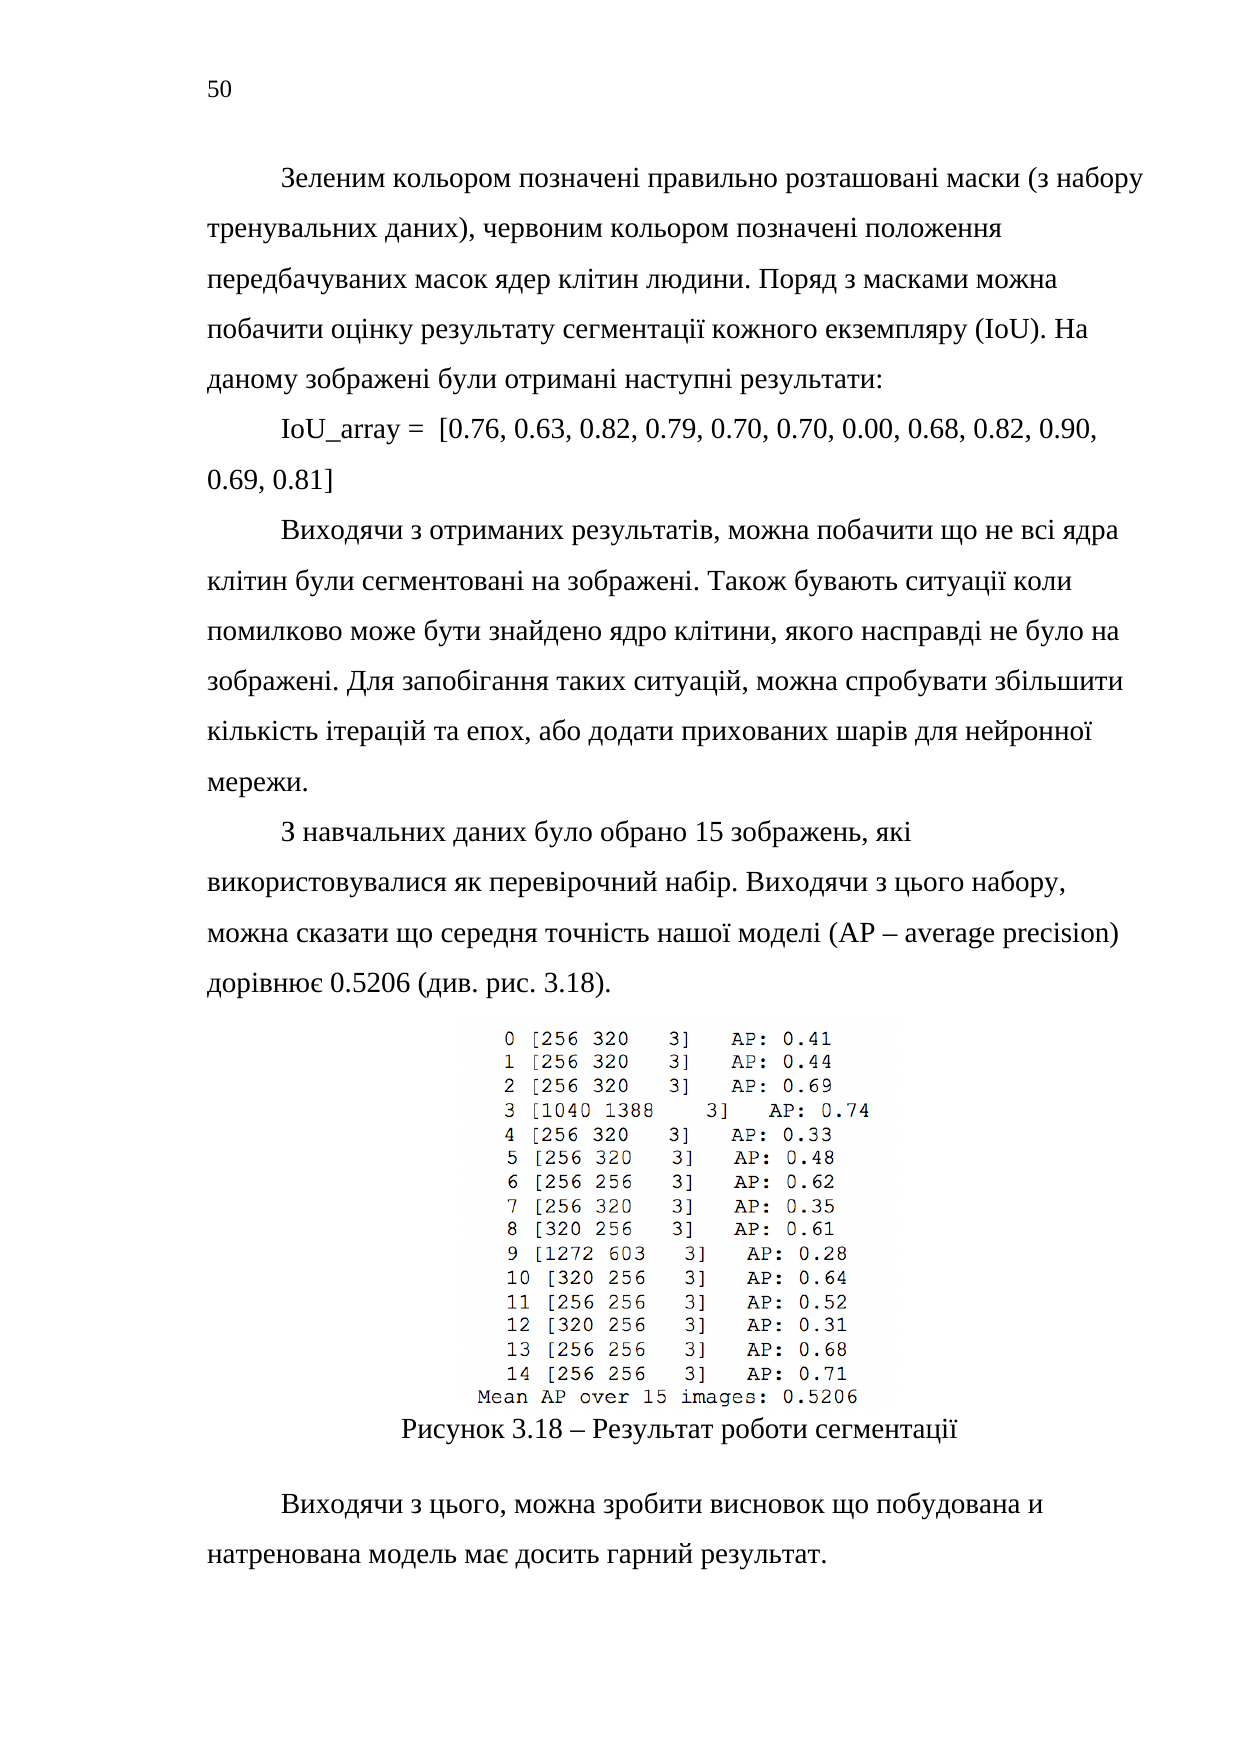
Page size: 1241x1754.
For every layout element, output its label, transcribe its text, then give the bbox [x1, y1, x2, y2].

text Виходячи з отриманих результатів, можна побачити що не всі ядра клітин були сегментовані на зображені. Також бувають ситуації коли помилково може бути знайдено ядро клітини, якого насправді не було на зображені. Для запобігання таких ситуацій, можна спробувати збільшити кількість ітерацій та епох, або додати прихованих шарів для нейронної мережи. [207, 512, 1152, 797]
text Рисунок 3.18 – Результат роботи сегментації [207, 1411, 1152, 1444]
text IoU_array = [0.76, 0.63, 0.82, 0.79, 0.70, 0.70, 0.00, 0.68, 0.82, 0.90, 0.69, 0.81] [207, 412, 1152, 496]
text Виходячи з цього, можна зробити висновок що побудована и натренована модель має досить гарний результат. [207, 1486, 1152, 1570]
text З навчальних даних було обрано 15 зображень, які використовувалися як перевірочний набір. Виходячи з цього набору, можна сказати що середня точність нашої моделі (AP – average precision) дорівнює 0.5206 (див. рис. 3.18). [207, 814, 1152, 999]
picture [459, 1015, 899, 1411]
text Зеленим кольором позначені правильно розташовані маски (з набору тренувальних даних), червоним кольором позначені положення передбачуваних масок ядер клітин людини. Поряд з масками можна побачити оцінку результату сегментації кожного екземпляру (IoU). На даному зображені були отримані наступні результати: [207, 160, 1152, 395]
